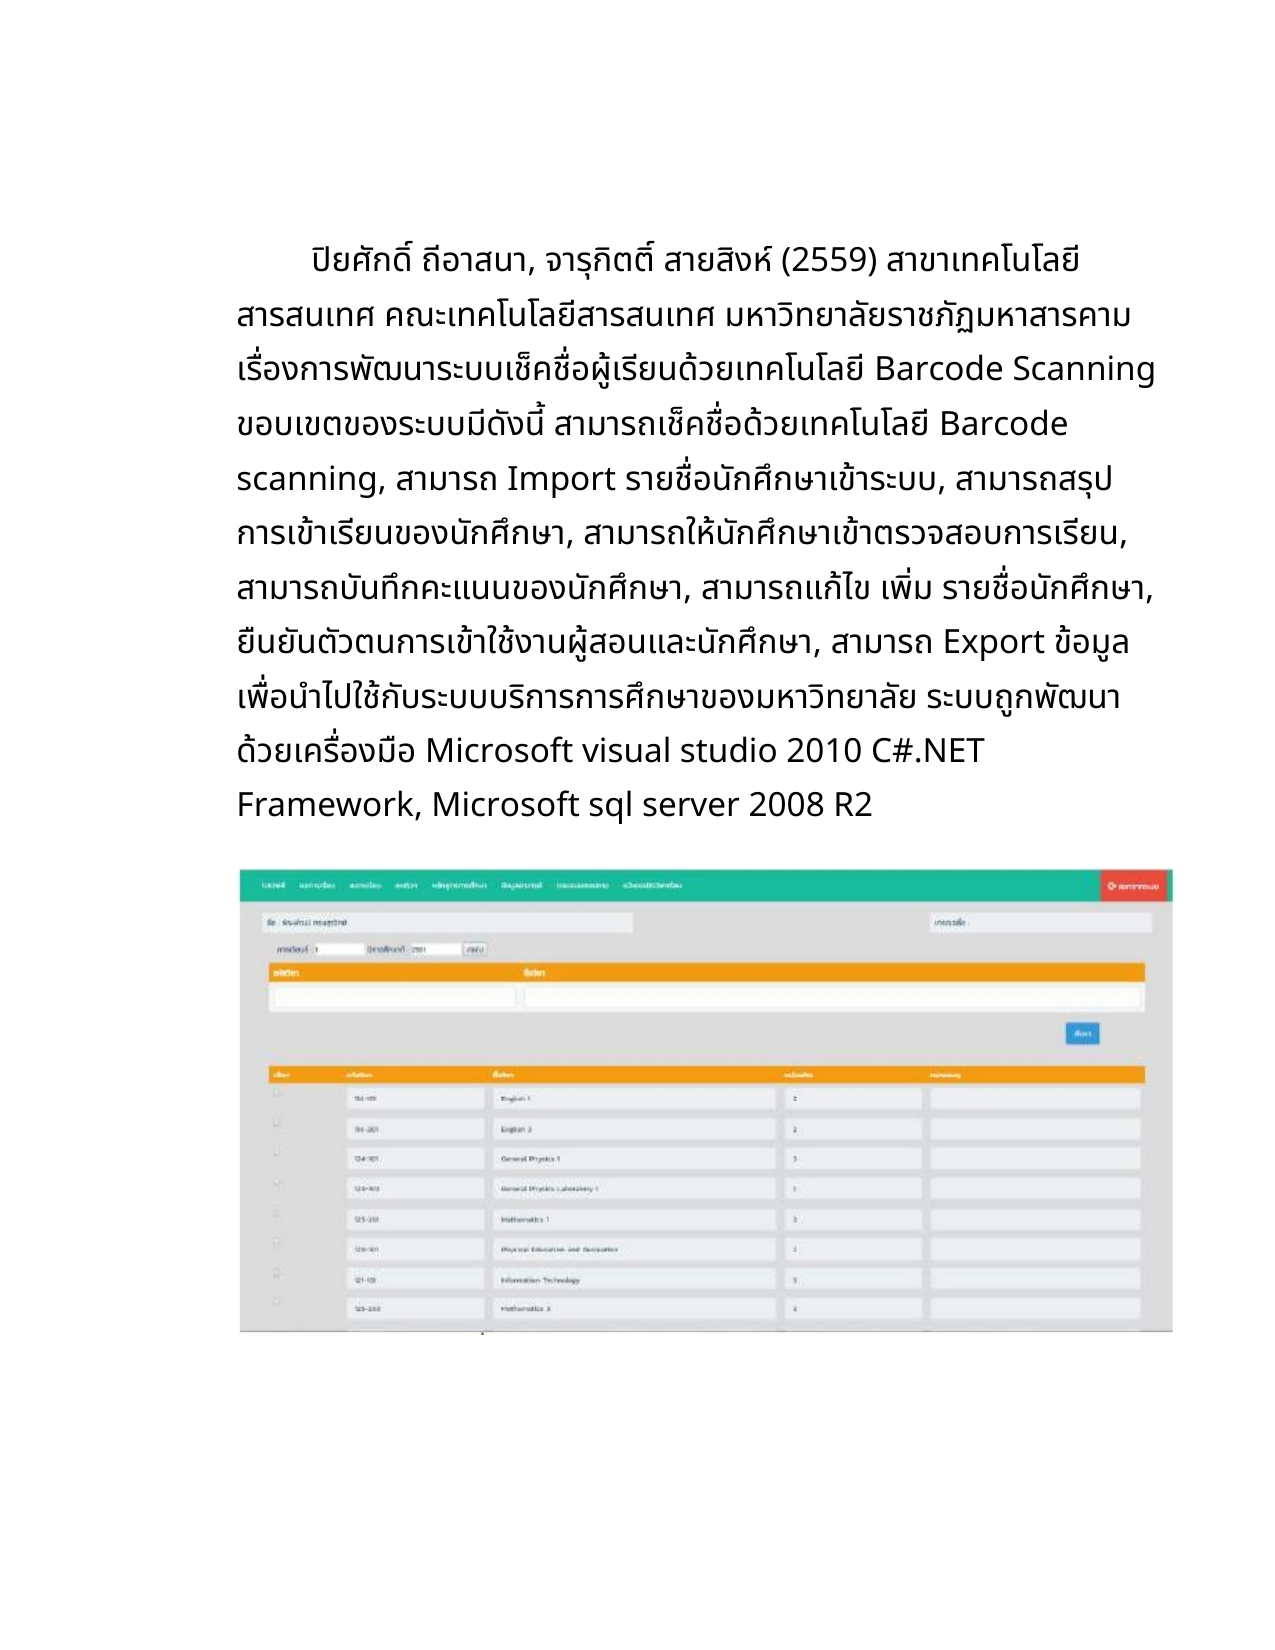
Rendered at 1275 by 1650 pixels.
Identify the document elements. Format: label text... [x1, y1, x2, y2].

picture [236, 867, 1177, 1335]
text ปิยศักดิ์ ถีอาสนา, จารุกิตติ์ สายสิงห์ (2559) สาขาเทคโนโลยีสารสนเทศ คณะเทคโนโลยีสารสนเทศ มหาวิทยาลัยราชภัฏมหาสารคาม เรื่องการพัฒนาระบบเช็คชื่อผู้เรียนด้วยเทคโนโลยี Barcode Scanning ขอบเขตของระบบมีดังนี้ สามารถเช็คชื่อด้วยเทคโนโลยี Barcode scanning, สามารถ Import รายชื่อนักศึกษาเข้าระบบ, สามารถสรุปการเข้าเรียนของนักศึกษา, สามารถให้นักศึกษาเข้าตรวจสอบการเรียน, สามารถบันทึกคะแนนของนักศึกษา, สามารถแก้ไข เพิ่ม รายชื่อนักศึกษา, ยืนยันตัวตนการเข้าใช้งานผู้สอนและนักศึกษา, สามารถ Export ข้อมูลเพื่อนำไปใช้กับระบบบริการการศึกษาของมหาวิทยาลัย ระบบถูกพัฒนาด้วยเครื่องมือ Microsoft visual studio 2010 C#.NET Framework, Microsoft sql server 2008 R2 [236, 236, 1157, 827]
